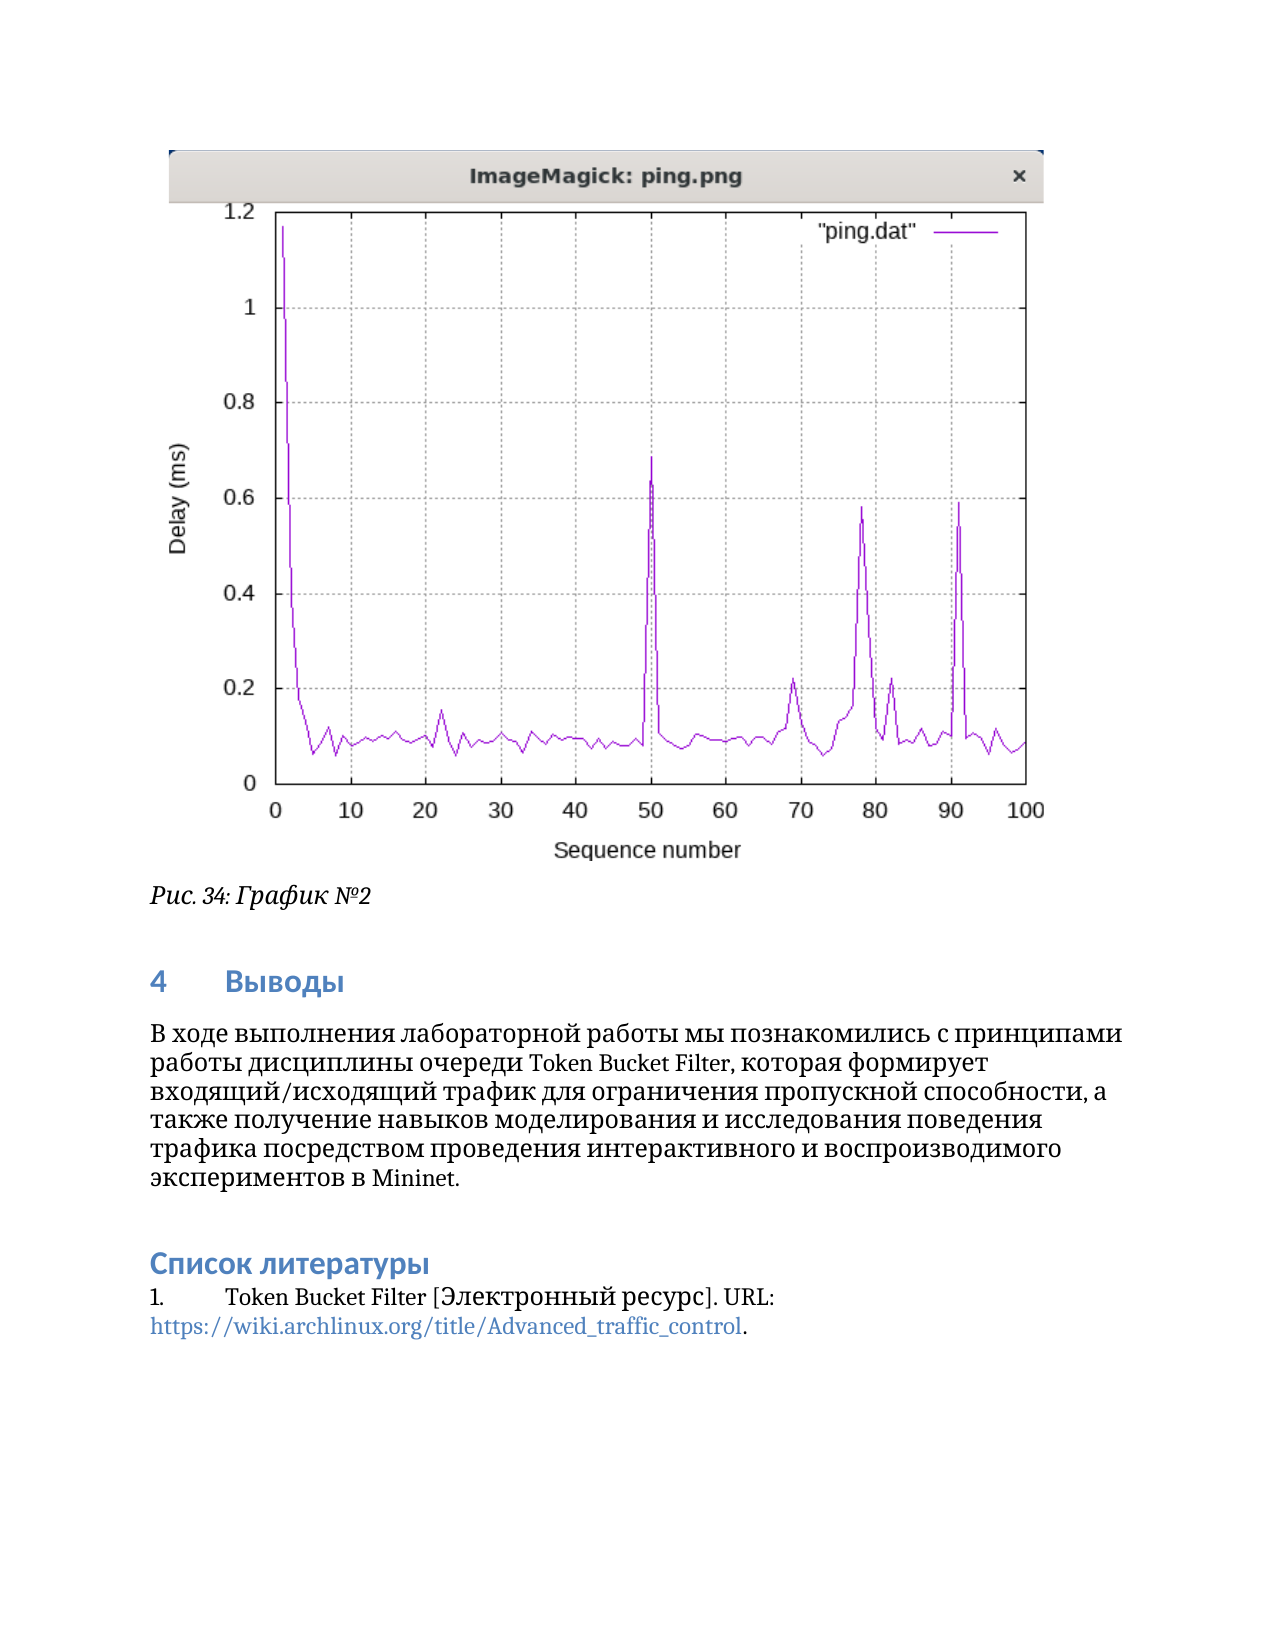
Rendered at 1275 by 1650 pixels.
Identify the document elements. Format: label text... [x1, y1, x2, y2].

text В ходе выполнения лабораторной работы мы познакомились с принципами работы дисциплины очереди Token Bucket Filter, которая формирует входящий/исходящий трафик для ограничения пропускной способности, а также получение навыков моделирования и исследования поведения трафика посредством проведения интерактивного и воспроизводимого экспериментов в Mininet. [150, 1020, 1125, 1192]
text Рис. 34: График №2 [150, 882, 1125, 910]
subtitle Список литературы [150, 1242, 1125, 1283]
picture [168, 150, 1044, 861]
text 1. Token Bucket Filter [Электронный ресурс]. URL: https://wiki.archlinux.org/title/Advanced_traffic_control. [150, 1283, 1125, 1341]
subtitle 4 Выводы [150, 960, 1125, 1001]
